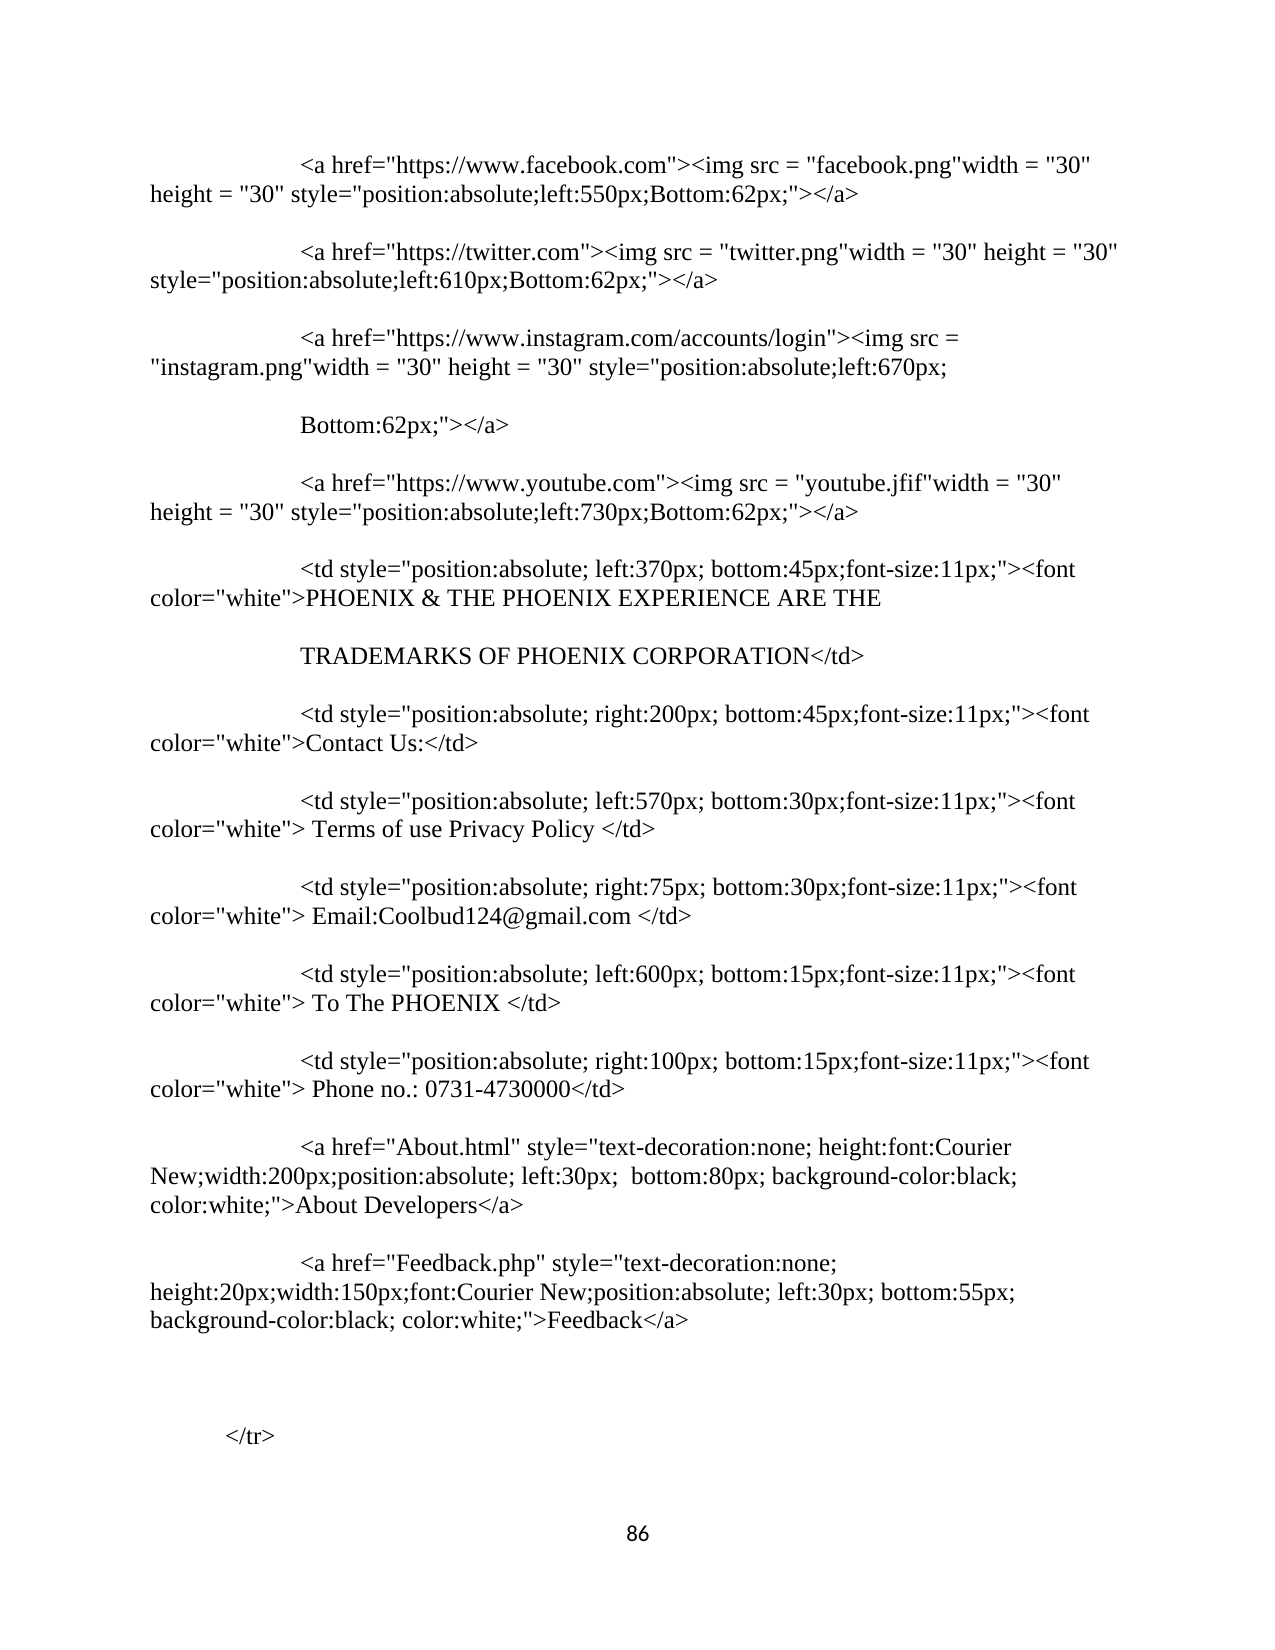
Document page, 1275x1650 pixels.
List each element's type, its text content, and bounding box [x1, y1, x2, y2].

text <td style="position:absolute; left:600px; bottom:15px;font-size:11px;"><font color="white"> To The PHOENIX </td> [150, 959, 1125, 1017]
text <td style="position:absolute; left:570px; bottom:30px;font-size:11px;"><font color="white"> Terms of use Privacy Policy </td> [150, 786, 1125, 843]
text <td style="position:absolute; left:370px; bottom:45px;font-size:11px;"><font color="white">PHOENIX & THE PHOENIX EXPERIENCE ARE THE [150, 554, 1125, 612]
text TRADEMARKS OF PHOENIX CORPORATION</td> [150, 641, 1125, 670]
text <a href="Feedback.php" style="text-decoration:none; height:20px;width:150px;font:Courier New;position:absolute; left:30px; bottom:55px; background-color:black; color:white;">Feedback</a> [150, 1248, 1125, 1334]
text <a href="https://twitter.com"><img src = "twitter.png"width = "30" height = "30" style="position:absolute;left:610px;Bottom:62px;"></a> [150, 237, 1125, 294]
text <a href="https://www.youtube.com"><img src = "youtube.jfif"width = "30" height = "30" style="position:absolute;left:730px;Bottom:62px;"></a> [150, 468, 1125, 525]
text <a href="https://www.instagram.com/accounts/login"><img src = "instagram.png"width = "30" height = "30" style="position:absolute;left:670px; [150, 323, 1125, 381]
text Bottom:62px;"></a> [150, 410, 1125, 439]
text </tr> [150, 1421, 1125, 1450]
text <a href="About.html" style="text-decoration:none; height:font:Courier New;width:200px;position:absolute; left:30px; bottom:80px; background-color:black; color:white;">About Developers</a> [150, 1132, 1125, 1219]
text <a href="https://www.facebook.com"><img src = "facebook.png"width = "30" height = "30" style="position:absolute;left:550px;Bottom:62px;"></a> [150, 150, 1125, 207]
text <td style="position:absolute; right:75px; bottom:30px;font-size:11px;"><font color="white"> Email:Coolbud124@gmail.com </td> [150, 872, 1125, 930]
text <td style="position:absolute; right:200px; bottom:45px;font-size:11px;"><font color="white">Contact Us:</td> [150, 699, 1125, 757]
text <td style="position:absolute; right:100px; bottom:15px;font-size:11px;"><font color="white"> Phone no.: 0731-4730000</td> [150, 1046, 1125, 1103]
